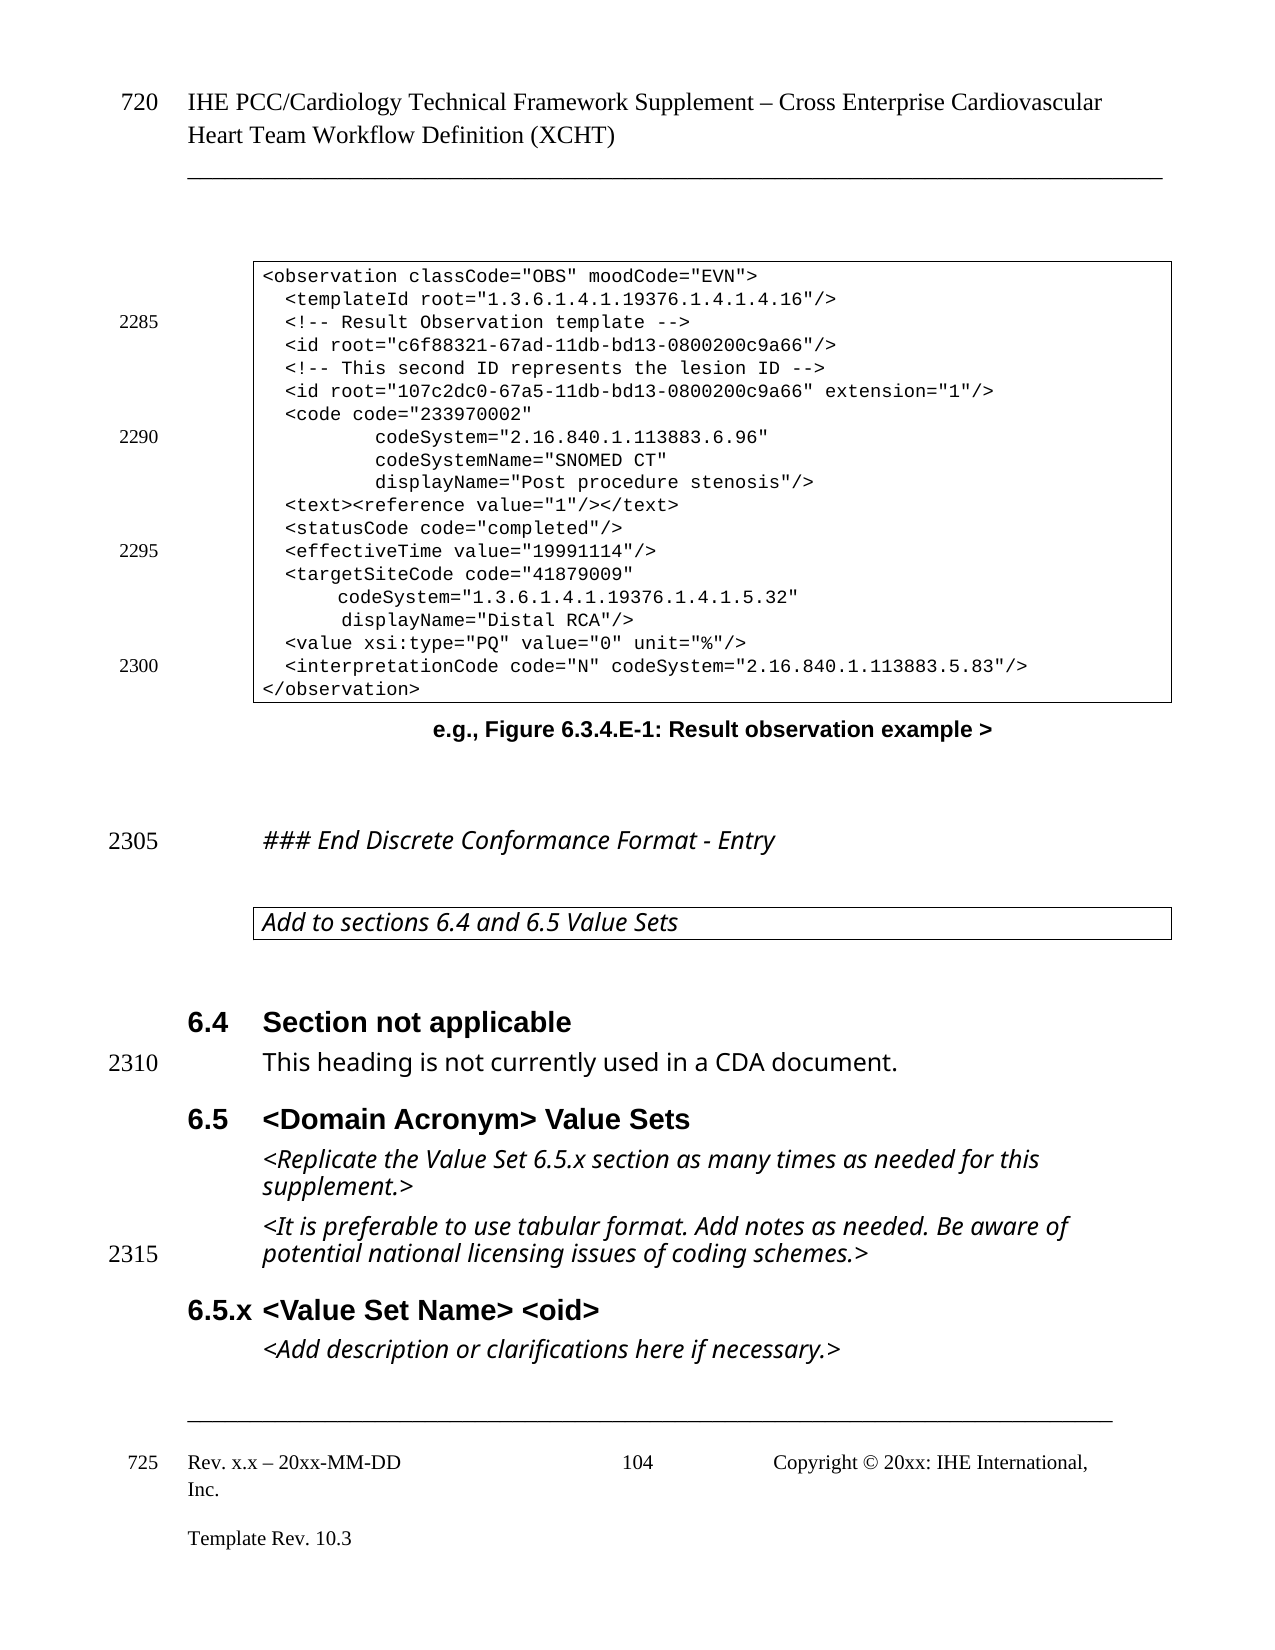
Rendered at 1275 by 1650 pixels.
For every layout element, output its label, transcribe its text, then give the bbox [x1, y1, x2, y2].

text displayName="Distal RCA"/> [254, 605, 1171, 628]
text <code code="233970002" [254, 399, 1171, 422]
text </observation> [254, 674, 1171, 702]
text Add to sections 6.4 and 6.5 Value Sets [254, 908, 1171, 939]
text <effectiveTime value="19991114"/> [254, 536, 1171, 559]
text <id root="c6f88321-67ad-11db-bd13-0800200c9a66"/> [254, 330, 1171, 353]
subtitle 6.5.x <Value Set Name> <oid> [187, 1292, 1162, 1326]
text <text><reference value="1"/></text> [254, 490, 1171, 513]
text <statusCode code="completed"/> [254, 513, 1171, 536]
text <templateId root="1.3.6.1.4.1.19376.1.4.1.4.16"/> [254, 284, 1171, 307]
text <interpretationCode code="N" codeSystem="2.16.840.1.113883.5.83"/> [254, 651, 1171, 674]
text <id root="107c2dc0-67a5-11db-bd13-0800200c9a66" extension="1"/> [254, 376, 1171, 399]
text ### End Discrete Conformance Format - Entry [262, 828, 1162, 855]
text <Add description or clarifications here if necessary.> [262, 1337, 1162, 1364]
text <Replicate the Value Set 6.5.x section as many times as needed for this supplement.> [262, 1147, 1162, 1201]
text <!-- Result Observation template --> [254, 307, 1171, 330]
title e.g., Figure 6.3.4.E-1: Result observation example > [262, 715, 1162, 742]
text codeSystemName="SNOMED CT" [254, 444, 1171, 467]
text displayName="Post procedure stenosis"/> [254, 467, 1171, 490]
subtitle Section not applicable [187, 1005, 1162, 1038]
text <value xsi:type="PQ" value="0" unit="%"/> [254, 628, 1171, 651]
text This heading is not currently used in a CDA document. [262, 1050, 1162, 1077]
text codeSystem="2.16.840.1.113883.6.96" [254, 422, 1171, 444]
subtitle <Domain Acronym> Value Sets [187, 1102, 1162, 1135]
text <!-- This second ID represents the lesion ID --> [254, 353, 1171, 376]
text <targetSiteCode code="41879009" codeSystem="1.3.6.1.4.1.19376.1.4.1.5.32" [254, 559, 1171, 605]
text <It is preferable to use tabular format. Add notes as needed. Be aware of potential national licensing issues of coding schemes.> [262, 1213, 1162, 1267]
text <observation classCode="OBS" moodCode="EVN"> [254, 262, 1171, 284]
